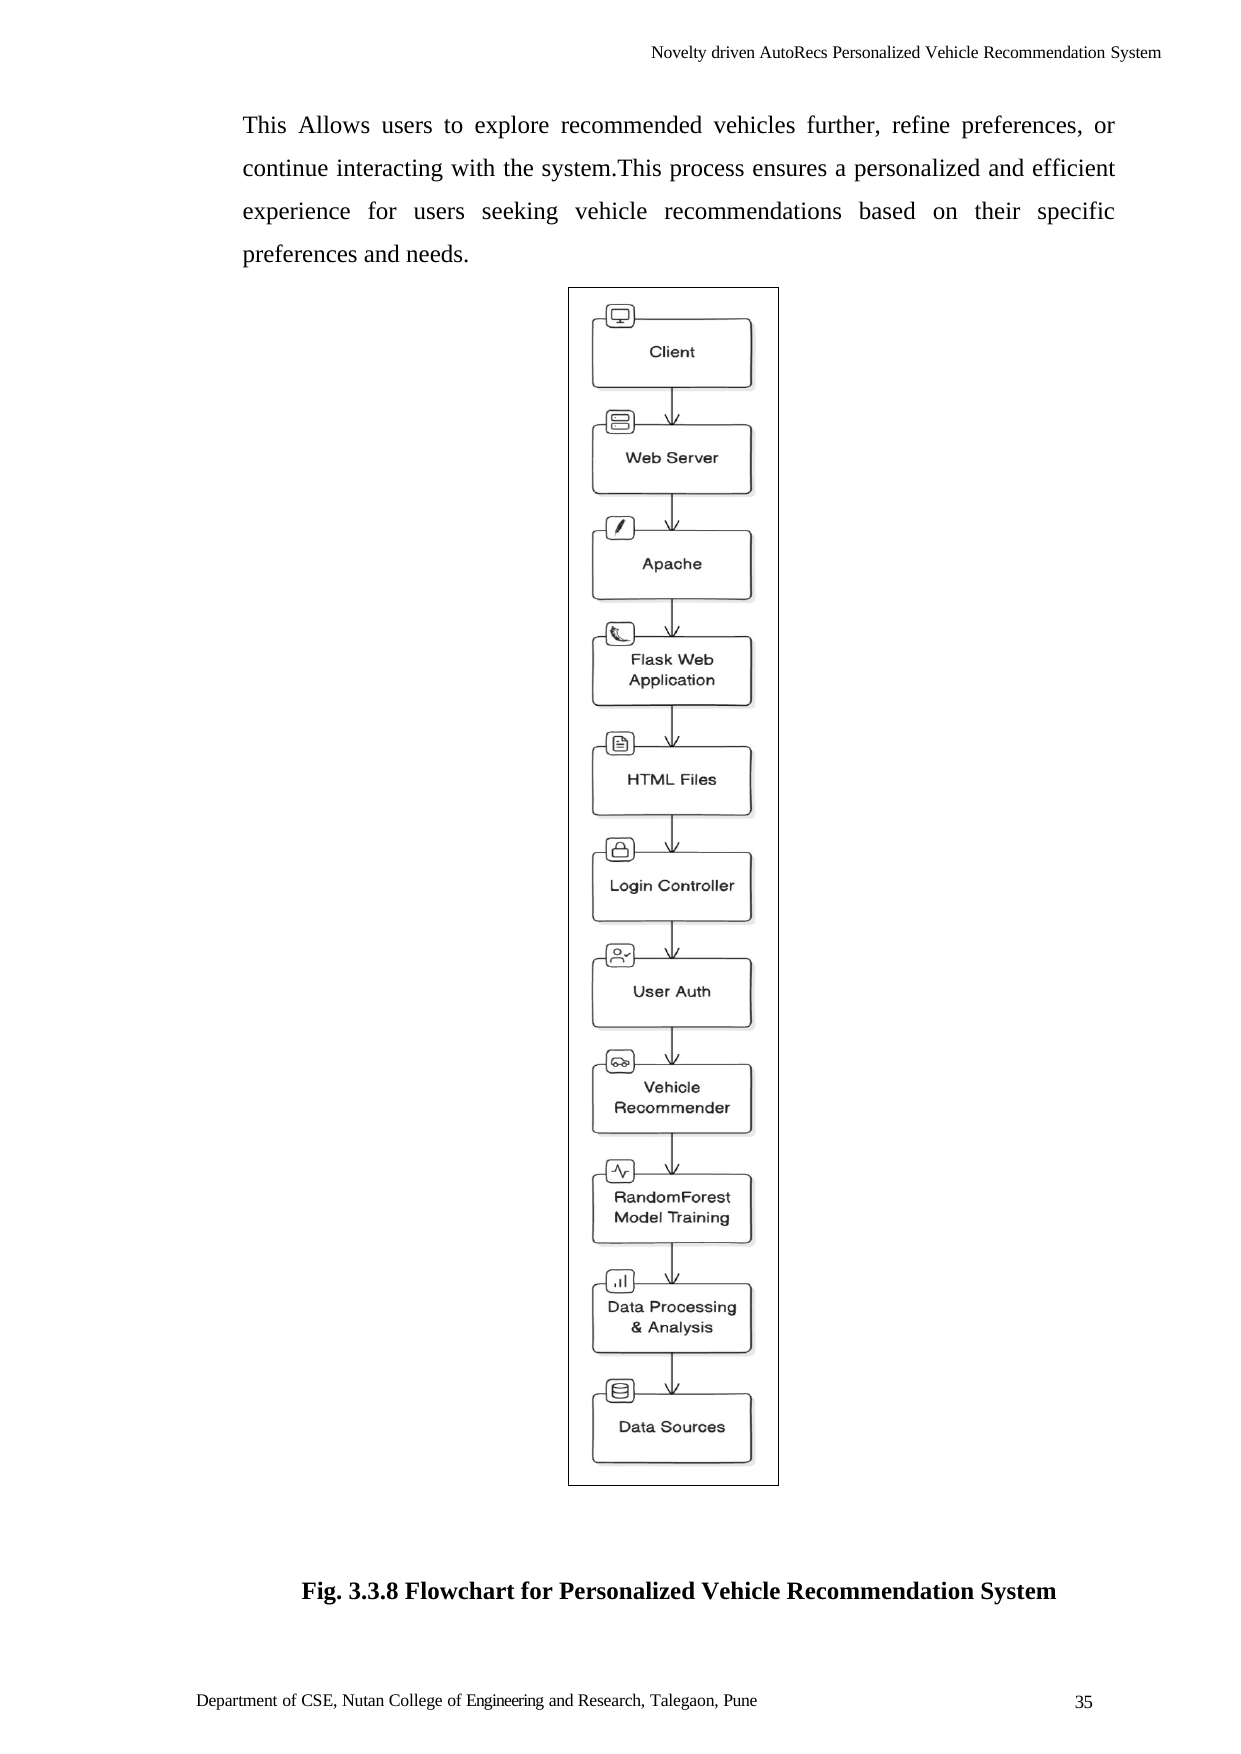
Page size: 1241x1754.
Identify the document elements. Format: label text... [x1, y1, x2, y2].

text This Allows users to explore recommended vehicles further, refine preferences, or continue interacting with the system.This process ensures a personalized and efficient experience for users seeking vehicle recommendations based on their specific preferences and needs. [242, 110, 1116, 268]
text Fig. 3.3.8 Flowchart for Personalized Vehicle Recommendation System [242, 1576, 1116, 1605]
picture [569, 288, 778, 1485]
